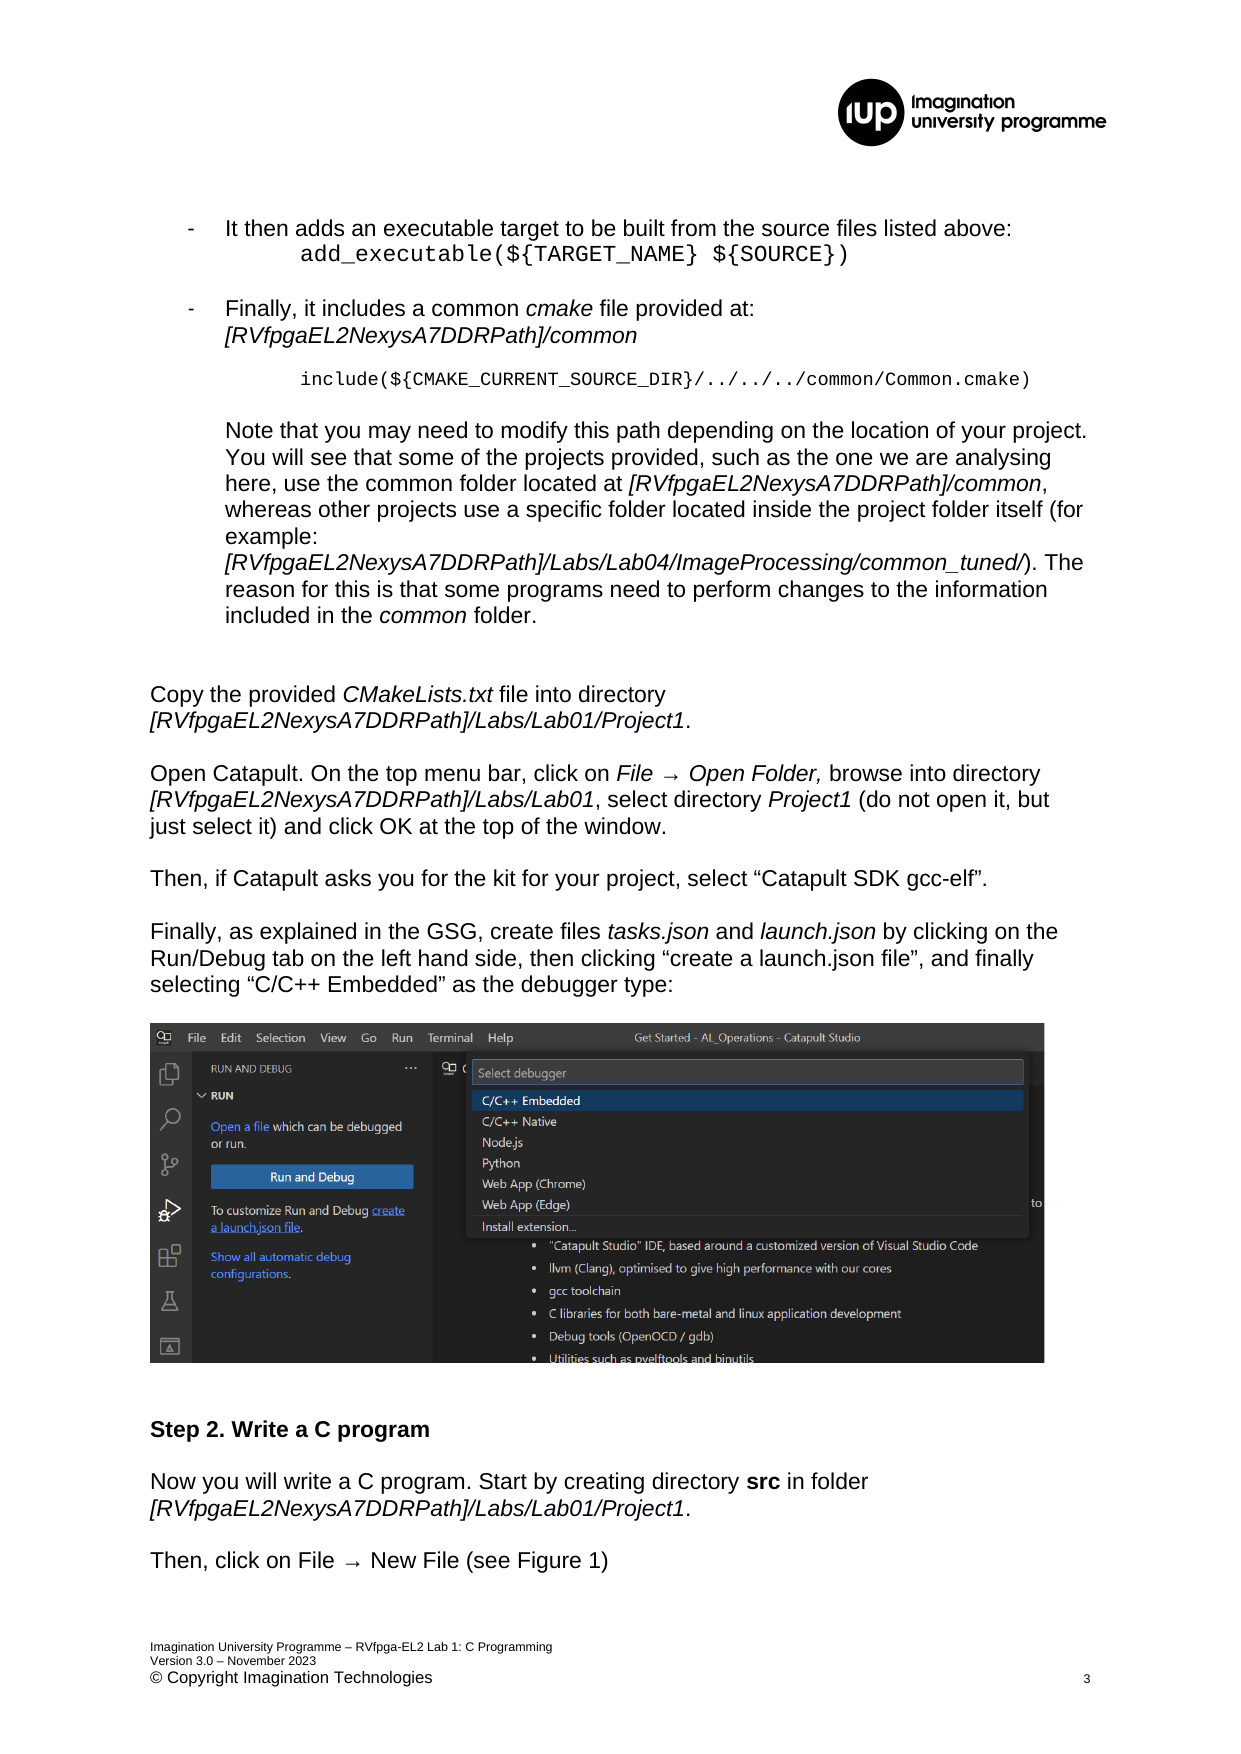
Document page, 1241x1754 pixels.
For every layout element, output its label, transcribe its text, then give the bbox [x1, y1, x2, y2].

picture [837, 77, 1108, 148]
list Finally, it includes a common cmake file provided at: [RVfpgaEL2NexysA7DDRPath]/common [187, 294, 1090, 348]
text Step 2. Write a C program [150, 1416, 1090, 1442]
list It then adds an executable target to be built from the source files listed above: [187, 214, 1090, 242]
text add_executable(${TARGET_NAME} ${SOURCE}) [225, 242, 1090, 268]
text Then, if Catapult asks you for the kit for your project, select “Catapult SDK gcc-elf”. [150, 865, 1090, 892]
text Note that you may need to modify this path depending on the location of your project. You will see that some of the projects provided, such as the one we are analysing here, use the common folder located at [RVfpgaEL2NexysA7DDRPath]/common, whereas other projects use a specific folder located inside the project folder itself (for example: [RVfpgaEL2NexysA7DDRPath]/Labs/Lab04/ImageProcessing/common_tuned/). The reason for this is that some programs need to perform changes to the information included in the common folder. [225, 417, 1090, 628]
text Then, click on File → New File (see Figure 1) [150, 1547, 1090, 1574]
text Copy the provided CMakeLists.txt file into directory [RVfpgaEL2NexysA7DDRPath]/Labs/Lab01/Project1. [150, 681, 1090, 734]
text include(${CMAKE_CURRENT_SOURCE_DIR}/../../../common/Common.cmake) [300, 370, 1090, 391]
picture [150, 1023, 1045, 1363]
text Open Catapult. On the top menu bar, click on File → Open Folder, browse into directory [RVfpgaEL2NexysA7DDRPath]/Labs/Lab01, select directory Project1 (do not open it, but just select it) and click OK at the top of the window. [150, 760, 1090, 839]
text Finally, as explained in the GSG, create files tasks.json and launch.json by clicking on the Run/Debug tab on the left hand side, then clicking “create a launch.json file”, and finally selecting “C/C++ Embedded” as the debugger type: [150, 918, 1090, 997]
text Now you will write a C program. Start by creating directory src in folder [RVfpgaEL2NexysA7DDRPath]/Labs/Lab01/Project1. [150, 1468, 1090, 1521]
